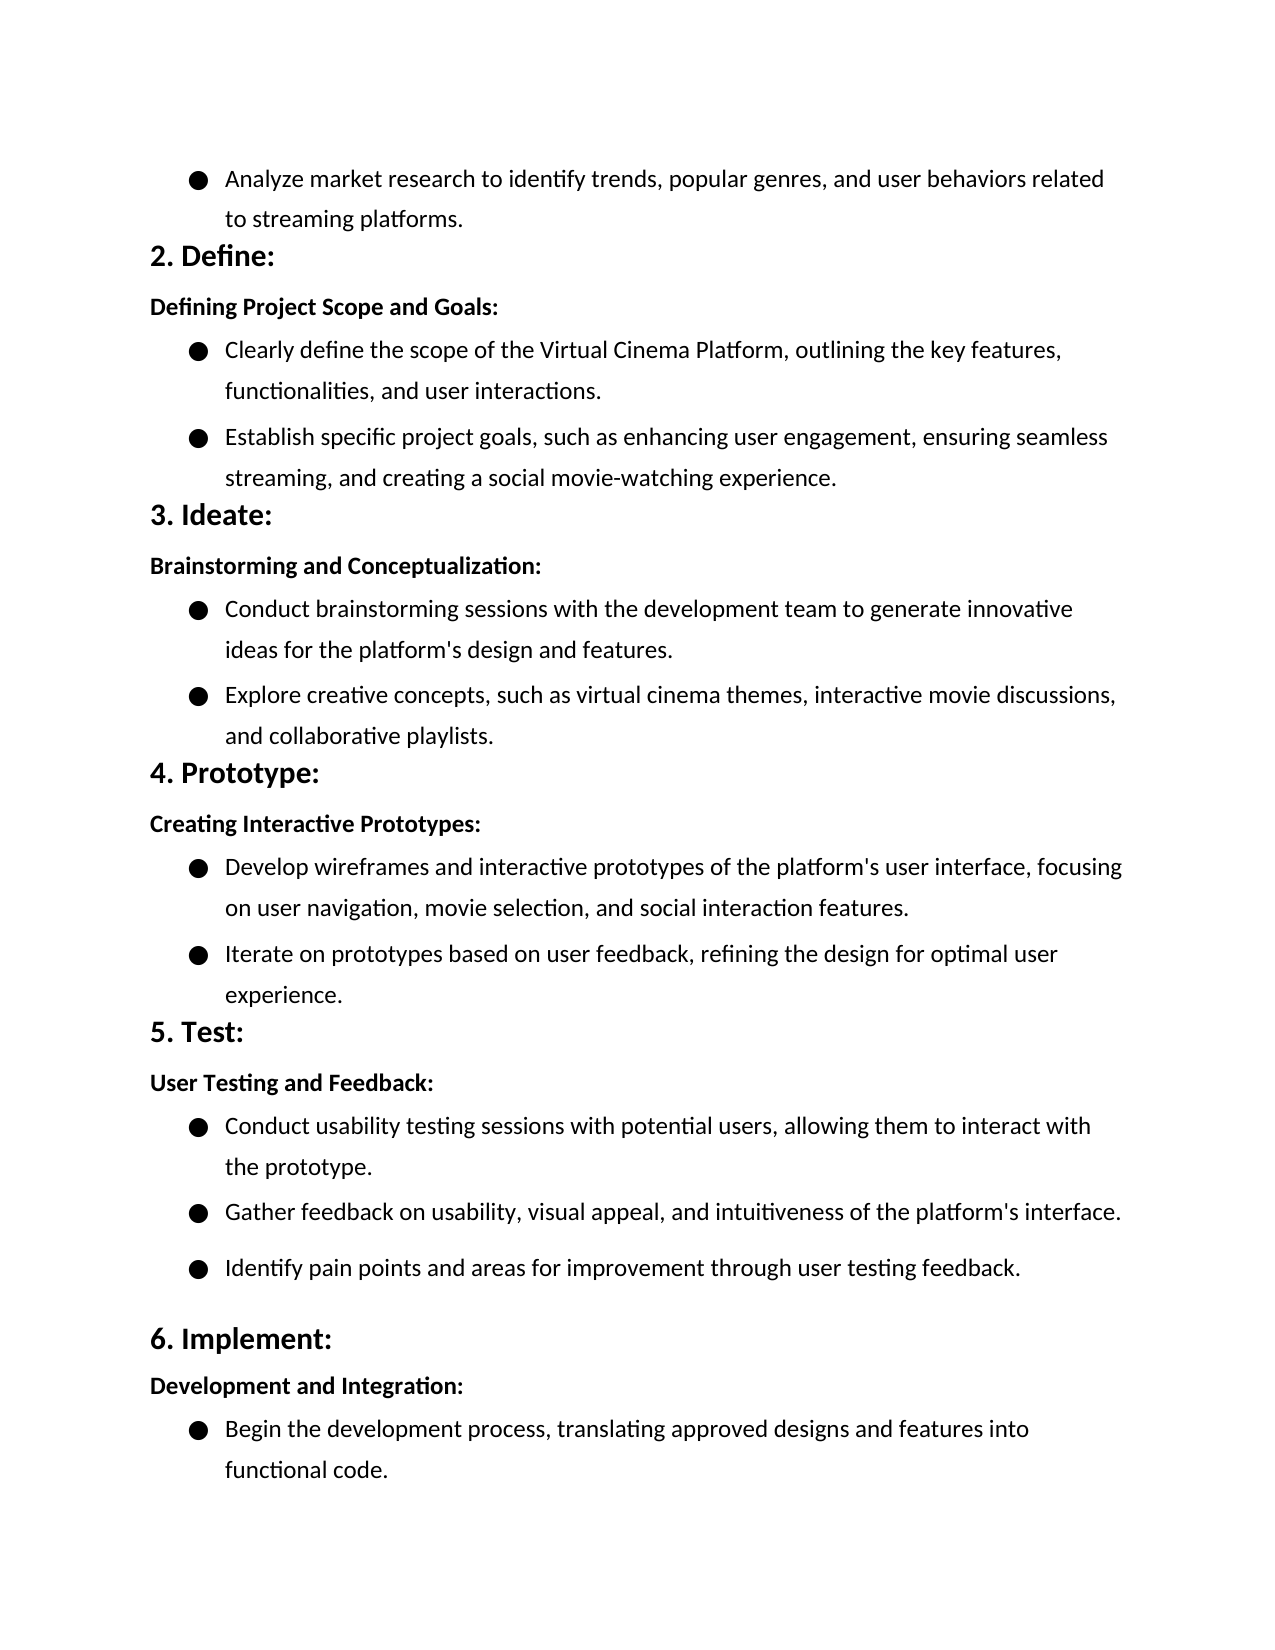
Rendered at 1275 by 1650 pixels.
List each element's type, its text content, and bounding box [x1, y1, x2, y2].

list Begin the development process, translating approved designs and features into functional code. [187, 1401, 1125, 1485]
text Defining Project Scope and Goals: [150, 291, 1125, 322]
list Develop wireframes and interactive prototypes of the platform's user interface, focusing on user navigation, movie selection, and social interaction features. [187, 839, 1125, 923]
text Creating Interactive Prototypes: [150, 808, 1125, 839]
list Clearly define the scope of the Virtual Cinema Platform, outlining the key features, functionalities, and user interactions. [187, 322, 1125, 406]
list Conduct brainstorming sessions with the development team to generate innovative ideas for the platform's design and features. [187, 580, 1125, 664]
subtitle 6. Implement: [150, 1319, 1125, 1357]
text User Testing and Feedback: [150, 1067, 1125, 1097]
list Establish specific project goals, such as enhancing user engagement, ensuring seamless streaming, and creating a social movie-watching experience. [187, 408, 1125, 493]
subtitle 2. Define: [150, 237, 1125, 275]
subtitle 3. Ideate: [150, 495, 1125, 533]
list Gather feedback on usability, visual appeal, and intuitiveness of the platform's interface. [187, 1184, 1125, 1235]
list Analyze market research to identify trends, popular genres, and user behaviors related to streaming platforms. [187, 150, 1125, 234]
list Explore creative concepts, such as virtual cinema themes, interactive movie discussions, and collaborative playlists. [187, 667, 1125, 751]
subtitle 5. Test: [150, 1012, 1125, 1050]
list Iterate on prototypes based on user feedback, refining the design for optimal user experience. [187, 925, 1125, 1009]
text Brainstorming and Conceptualization: [150, 550, 1125, 580]
subtitle 4. Prototype: [150, 753, 1125, 792]
list Conduct usability testing sessions with potential users, allowing them to interact with the prototype. [187, 1097, 1125, 1181]
list Identify pain points and areas for improvement through user testing feedback. [187, 1239, 1125, 1290]
text Development and Integration: [150, 1370, 1125, 1401]
